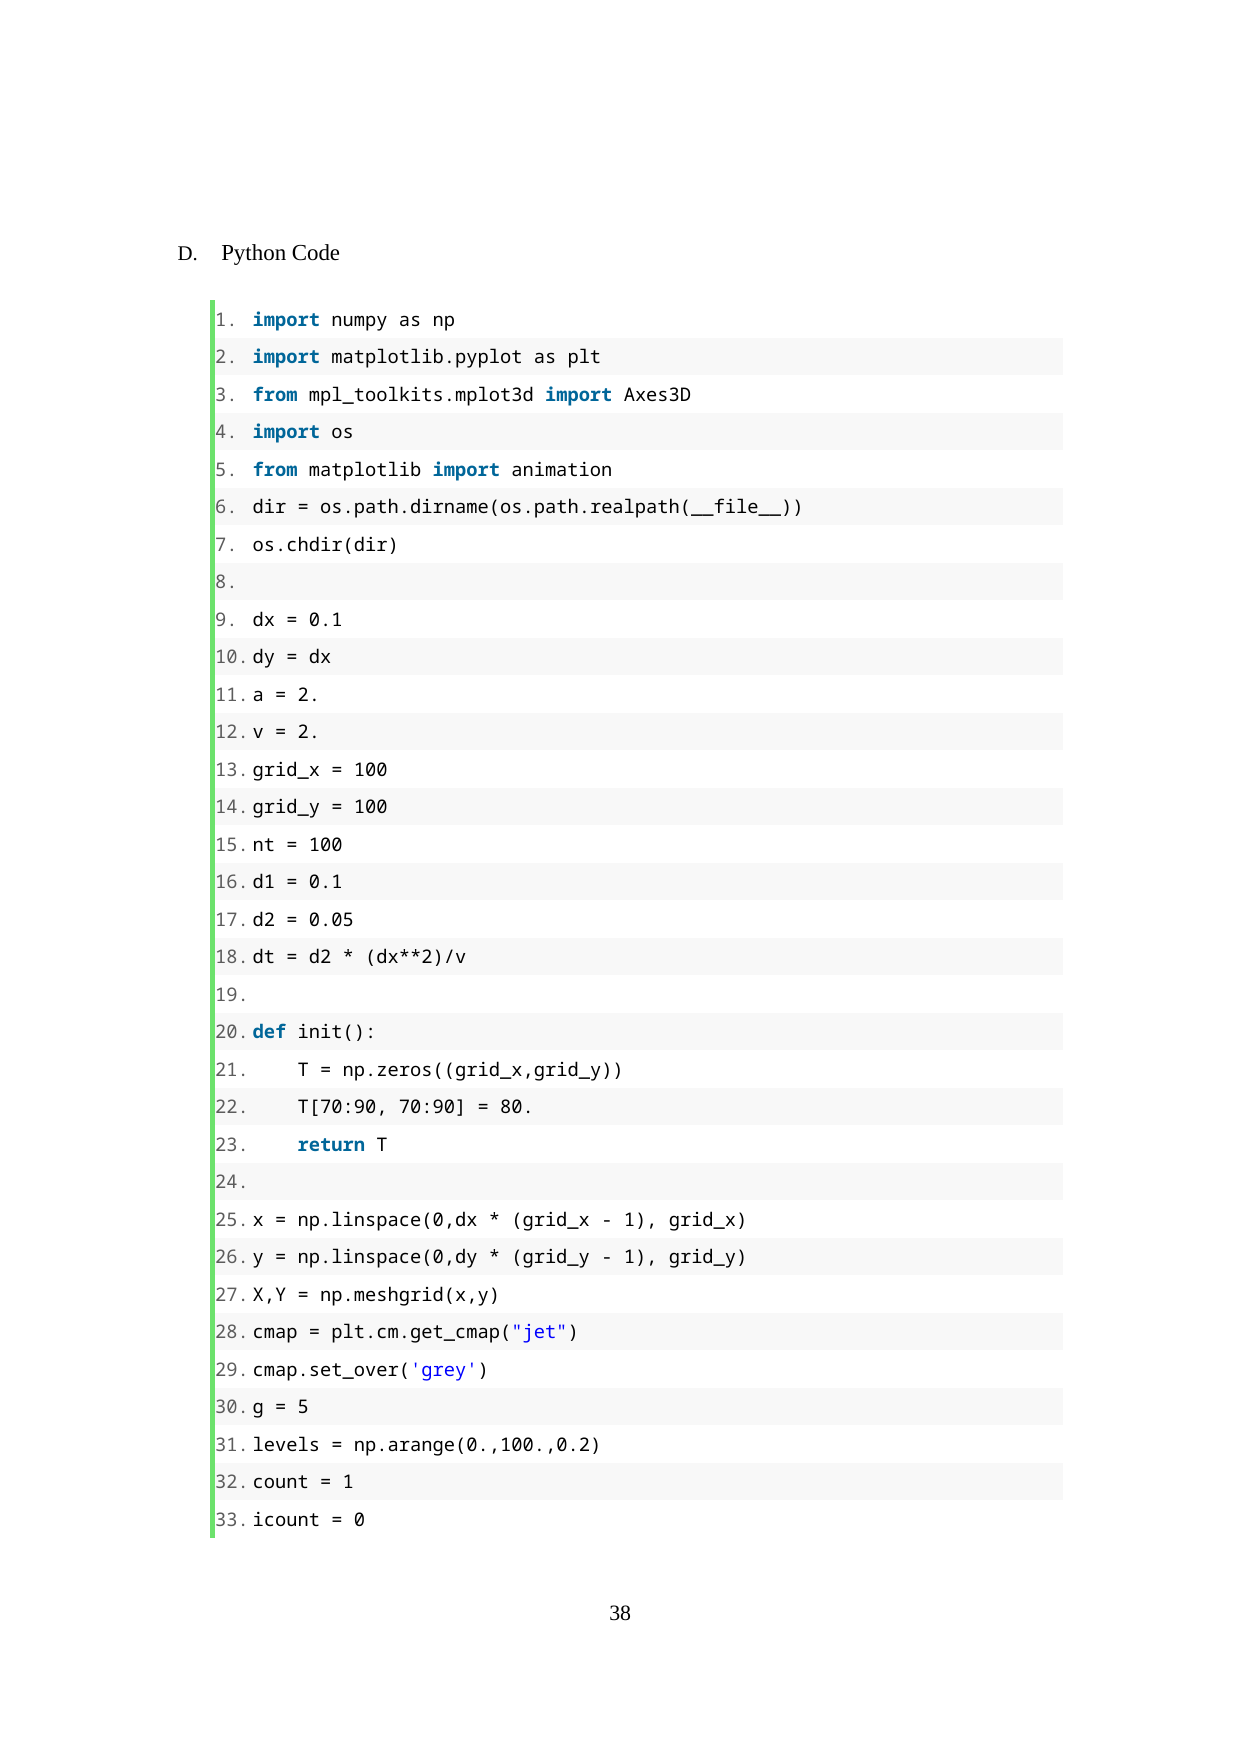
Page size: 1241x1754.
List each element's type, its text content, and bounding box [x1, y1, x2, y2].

list X,Y = np.meshgrid(x,y) [215, 1275, 1063, 1313]
list T = np.zeros((grid_x,grid_y)) [215, 1050, 1063, 1088]
list levels = np.arange(0.,100.,0.2) [215, 1425, 1063, 1463]
list dir = os.path.dirname(os.path.realpath(__file__)) [215, 488, 1063, 525]
list import os [215, 413, 1063, 450]
list import matplotlib.pyplot as plt [215, 338, 1063, 375]
list os.chdir(dir) [215, 525, 1063, 563]
subtitle Python Code [177, 233, 1063, 271]
list d2 = 0.05 [215, 900, 1063, 938]
list nt = 100 [215, 825, 1063, 863]
list count = 1 [215, 1463, 1063, 1500]
list from matplotlib import animation [215, 450, 1063, 488]
list T[70:90, 70:90] = 80. [215, 1088, 1063, 1125]
list from mpl_toolkits.mplot3d import Axes3D [215, 375, 1063, 413]
list a = 2. [215, 675, 1063, 713]
list g = 5 [215, 1388, 1063, 1425]
list icount = 0 [215, 1500, 1063, 1538]
list v = 2. [215, 713, 1063, 750]
list dx = 0.1 [215, 600, 1063, 638]
list cmap = plt.cm.get_cmap("jet") [215, 1313, 1063, 1350]
list return T [215, 1125, 1063, 1163]
list dt = d2 * (dx**2)/v [215, 938, 1063, 975]
list d1 = 0.1 [215, 863, 1063, 900]
list def init(): [215, 1013, 1063, 1050]
list grid_y = 100 [215, 788, 1063, 825]
list import numpy as np [215, 300, 1063, 338]
list y = np.linspace(0,dy * (grid_y - 1), grid_y) [215, 1238, 1063, 1275]
list x = np.linspace(0,dx * (grid_x - 1), grid_x) [215, 1200, 1063, 1238]
list cmap.set_over('grey') [215, 1350, 1063, 1388]
list dy = dx [215, 638, 1063, 675]
list grid_x = 100 [215, 750, 1063, 788]
